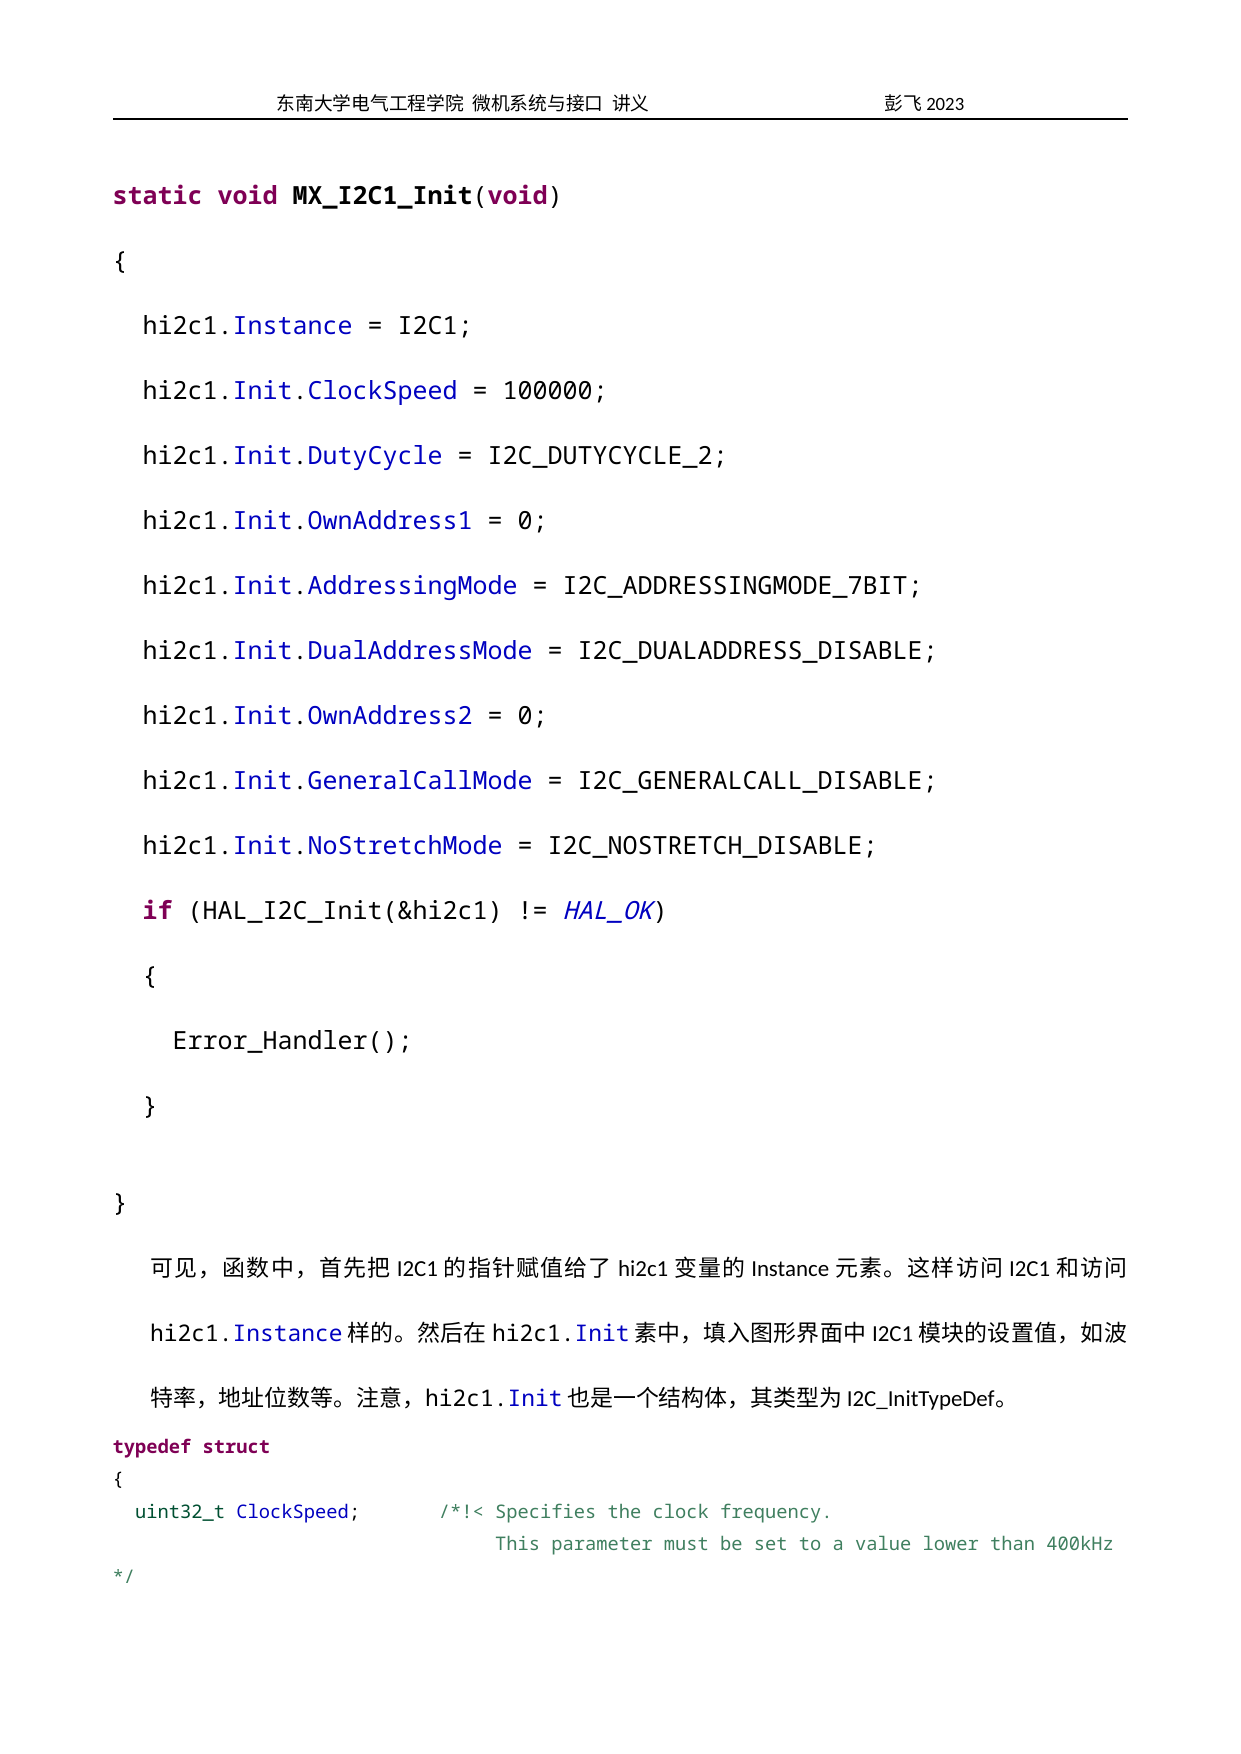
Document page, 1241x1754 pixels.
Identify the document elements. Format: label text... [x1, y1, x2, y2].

text hi2c1.Init.DualAddressMode = I2C_DUALADDRESS_DISABLE; [112, 617, 1128, 682]
text } [112, 1169, 1128, 1234]
text hi2c1.Init.AddressingMode = I2C_ADDRESSINGMODE_7BIT; [112, 552, 1128, 617]
list 可见，函数中，首先把I2C1的指针赋值给了hi2c1变量的Instance元素。这样访问I2C1和访问hi2c1.Instance样的。然后在hi2c1.Init素中，填入图形界面中I2C1模块的设置值，如波特率，地址位数等。注意，hi2c1.Init也是一个结构体，其类型为I2C_InitTypeDef。 [150, 1234, 1128, 1429]
text hi2c1.Init.GeneralCallMode = I2C_GENERALCALL_DISABLE; [112, 747, 1128, 812]
text } [112, 1072, 1128, 1137]
text hi2c1.Instance = I2C1; [112, 292, 1128, 357]
text { [112, 942, 1128, 1007]
text typedef struct [112, 1429, 1128, 1462]
text uint32_t ClockSpeed; /*!< Specifies the clock frequency. [112, 1494, 1128, 1527]
text hi2c1.Init.OwnAddress1 = 0; [112, 487, 1128, 552]
text This parameter must be set to a value lower than 400kHz */ [112, 1527, 1128, 1592]
text hi2c1.Init.ClockSpeed = 100000; [112, 357, 1128, 422]
text hi2c1.Init.OwnAddress2 = 0; [112, 682, 1128, 747]
text Error_Handler(); [112, 1007, 1128, 1072]
text if (HAL_I2C_Init(&hi2c1) != HAL_OK) [112, 877, 1128, 942]
text { [112, 1462, 1128, 1494]
text hi2c1.Init.NoStretchMode = I2C_NOSTRETCH_DISABLE; [112, 812, 1128, 877]
text hi2c1.Init.DutyCycle = I2C_DUTYCYCLE_2; [112, 422, 1128, 487]
text { [112, 227, 1128, 292]
text static void MX_I2C1_Init(void) [112, 162, 1128, 227]
